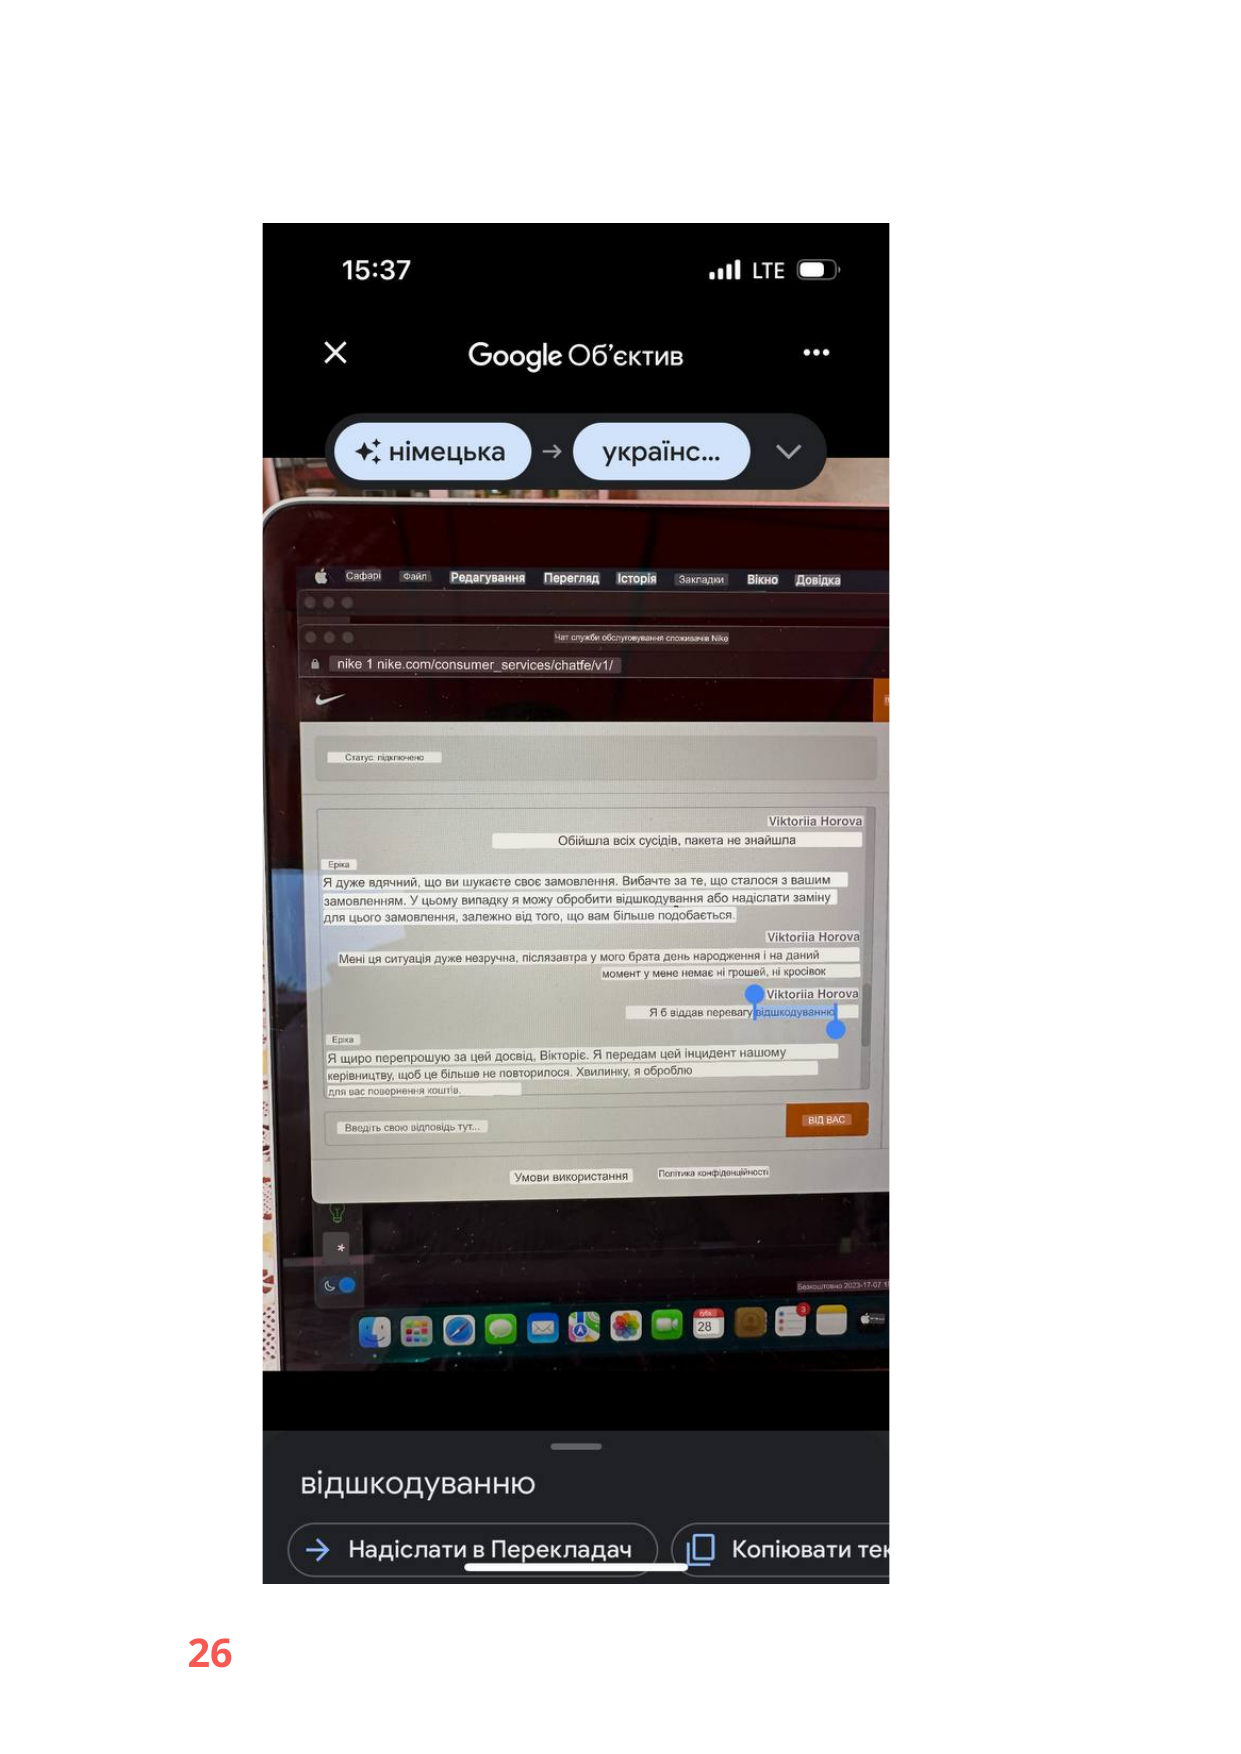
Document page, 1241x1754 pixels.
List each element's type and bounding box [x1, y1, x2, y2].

picture [262, 223, 890, 1584]
